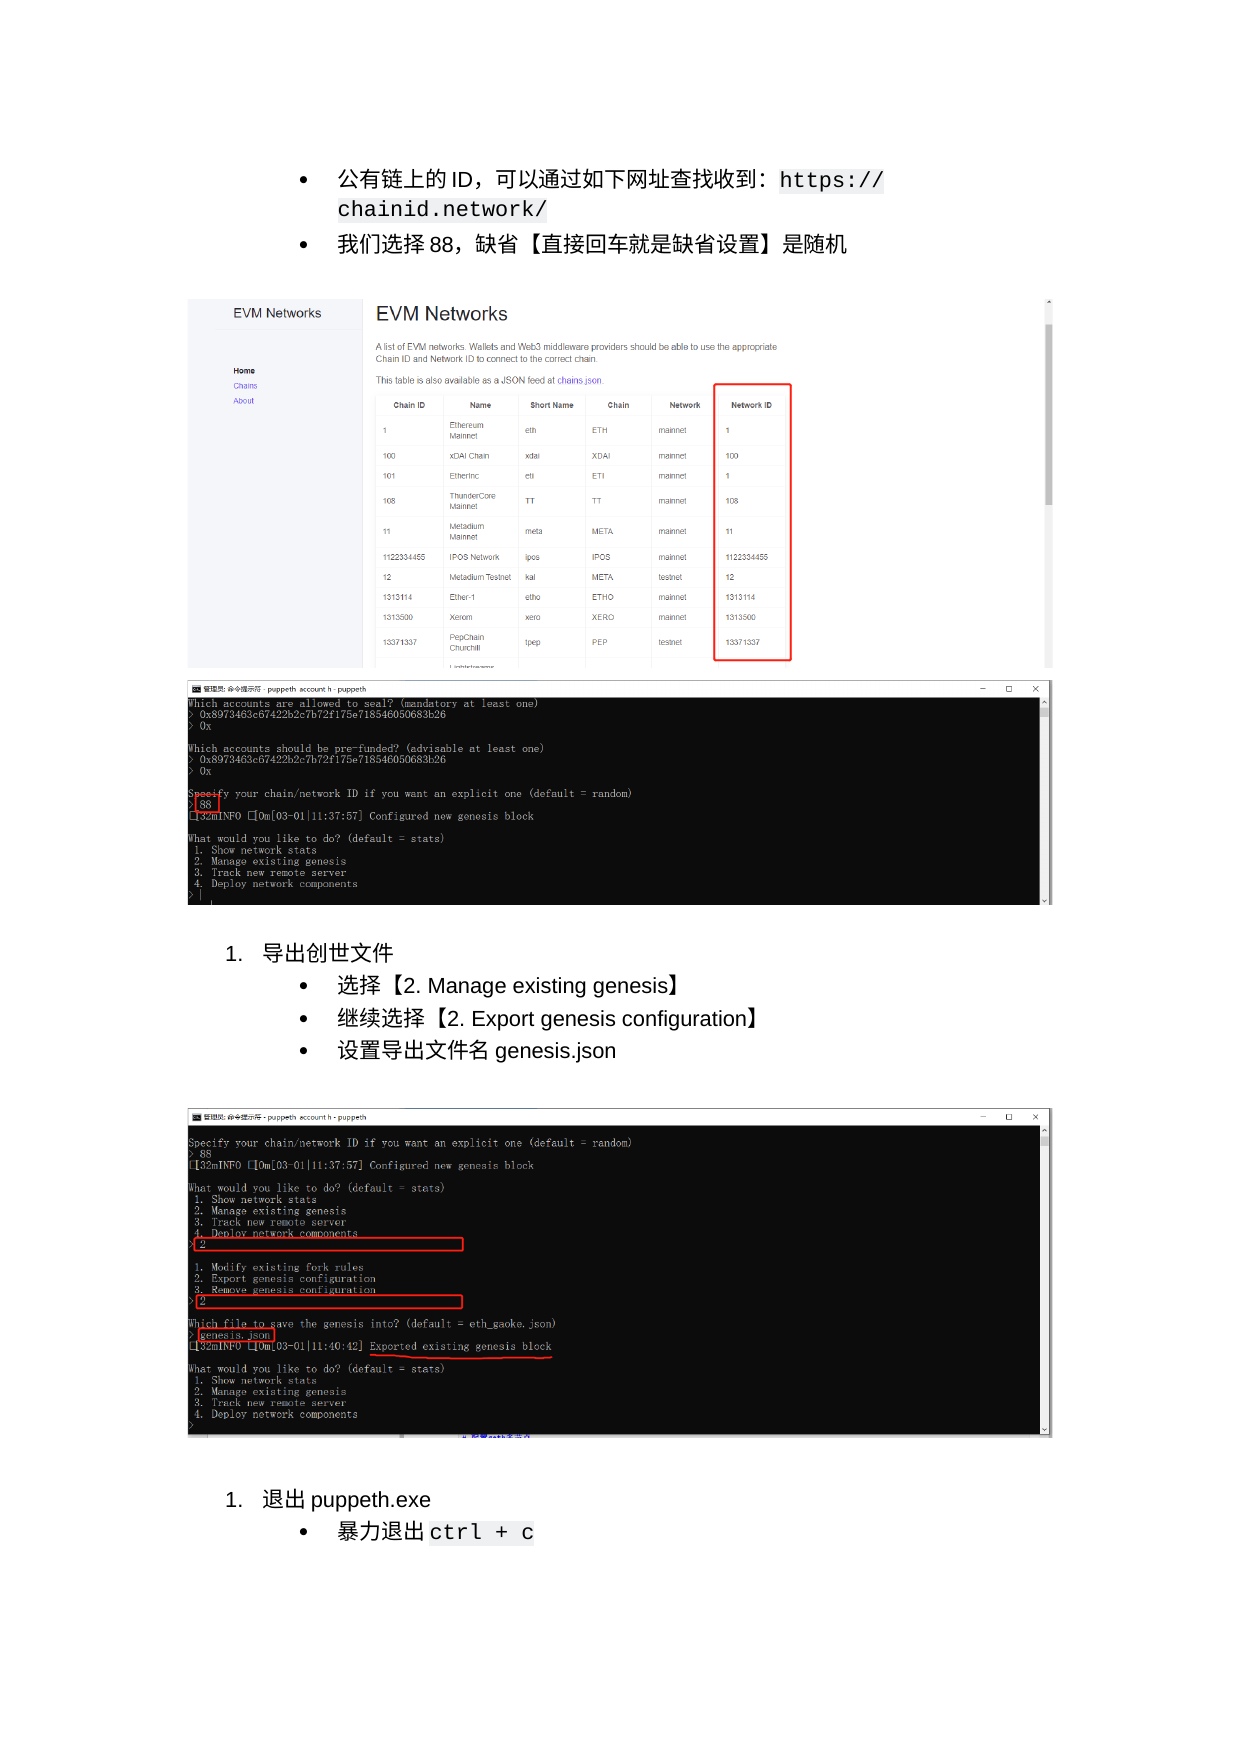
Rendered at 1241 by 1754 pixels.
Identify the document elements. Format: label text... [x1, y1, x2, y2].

list 选择【2. Manage existing genesis】 [300, 968, 1053, 1000]
list 暴力退出ctrl + c [300, 1514, 1053, 1546]
list 导出创世文件 [225, 935, 1053, 968]
picture [187, 1108, 1053, 1438]
list 公有链上的ID，可以通过如下网址查找收到：https://chainid.network/ [300, 162, 1053, 227]
picture [187, 680, 1053, 905]
list 我们选择88，缺省【直接回车就是缺省设置】是随机 [300, 227, 1053, 259]
list 继续选择【2. Export genesis configuration】 [300, 1000, 1053, 1033]
picture [187, 299, 1053, 668]
list 退出puppeth.exe [225, 1481, 1053, 1514]
list 设置导出文件名genesis.json [300, 1033, 1053, 1065]
